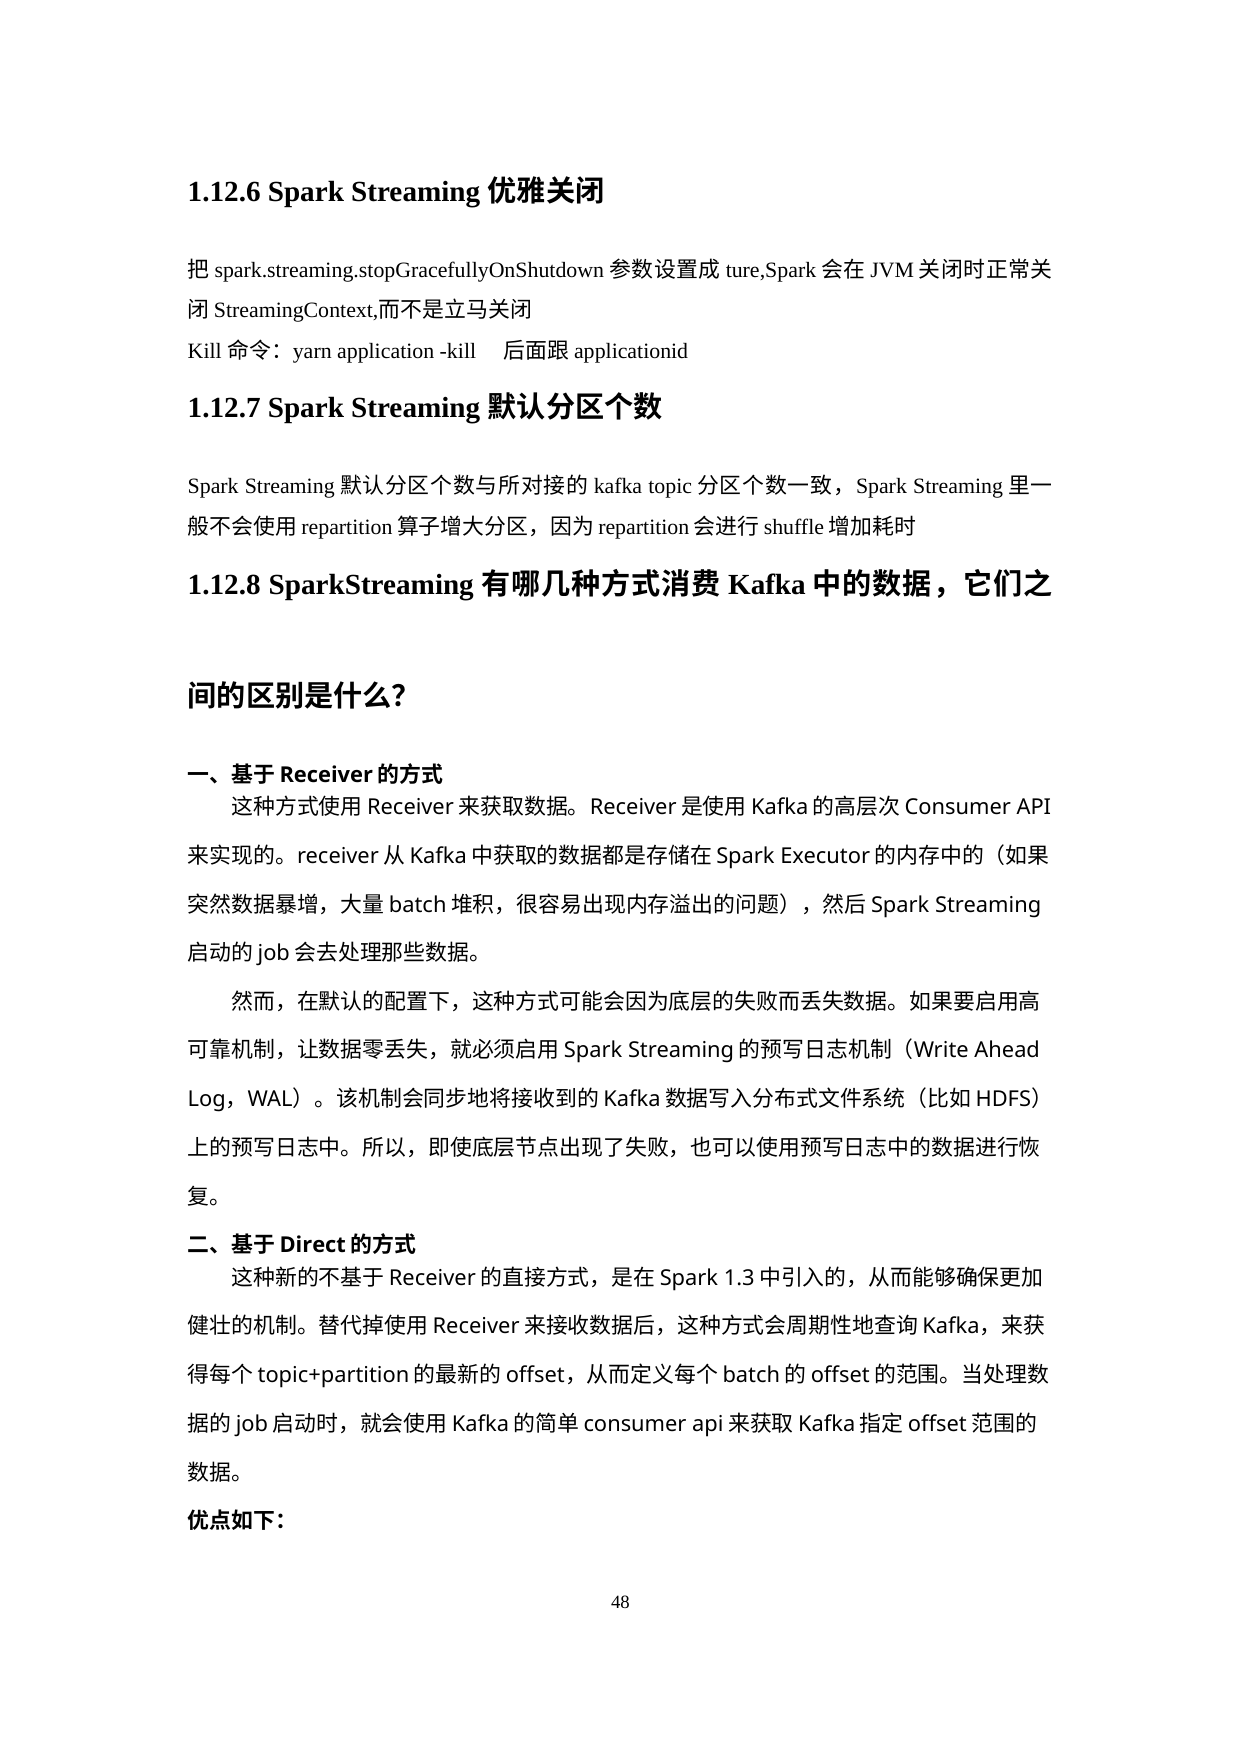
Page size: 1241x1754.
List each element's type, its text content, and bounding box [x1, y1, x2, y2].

text 这种方式使用Receiver来获取数据。Receiver是使用Kafka的高层次Consumer API来实现的。receiver从Kafka中获取的数据都是存储在Spark Executor的内存中的（如果突然数据暴增，大量batch堆积，很容易出现内存溢出的问题），然后Spark Streaming启动的job会去处理那些数据。 [187, 789, 1053, 967]
subtitle 1.12.7 Spark Streaming 默认分区个数 [187, 373, 1053, 438]
text 一、基于Receiver的方式 [187, 756, 1053, 789]
text Kill 命令：yarn application -kill 后面跟 applicationid [187, 332, 1053, 365]
subtitle 1.12.8 SparkStreaming有哪几种方式消费Kafka中的数据，它们之间的区别是什么？ [187, 549, 1053, 726]
text 把spark.streaming.stopGracefullyOnShutdown参数设置成ture,Spark会在JVM关闭时正常关闭StreamingContext,而不是立马关闭 [187, 251, 1053, 324]
text 然而，在默认的配置下，这种方式可能会因为底层的失败而丢失数据。如果要启用高可靠机制，让数据零丢失，就必须启用Spark Streaming的预写日志机制（Write Ahead Log，WAL）。该机制会同步地将接收到的Kafka数据写入分布式文件系统（比如HDFS）上的预写日志中。所以，即使底层节点出现了失败，也可以使用预写日志中的数据进行恢复。 [187, 983, 1053, 1211]
text Spark Streaming默认分区个数与所对接的kafka topic分区个数一致，Spark Streaming里一般不会使用repartition算子增大分区，因为repartition会进行shuffle增加耗时 [187, 468, 1053, 541]
subtitle 1.12.6 Spark Streaming 优雅关闭 [187, 156, 1053, 221]
text 优点如下： [187, 1502, 1053, 1535]
text 二、基于Direct的方式 [187, 1227, 1053, 1259]
text 这种新的不基于Receiver的直接方式，是在Spark 1.3中引入的，从而能够确保更加健壮的机制。替代掉使用Receiver来接收数据后，这种方式会周期性地查询Kafka，来获得每个topic+partition的最新的offset，从而定义每个batch的offset的范围。当处理数据的job启动时，就会使用Kafka的简单consumer api来获取Kafka指定offset范围的数据。 [187, 1259, 1053, 1487]
